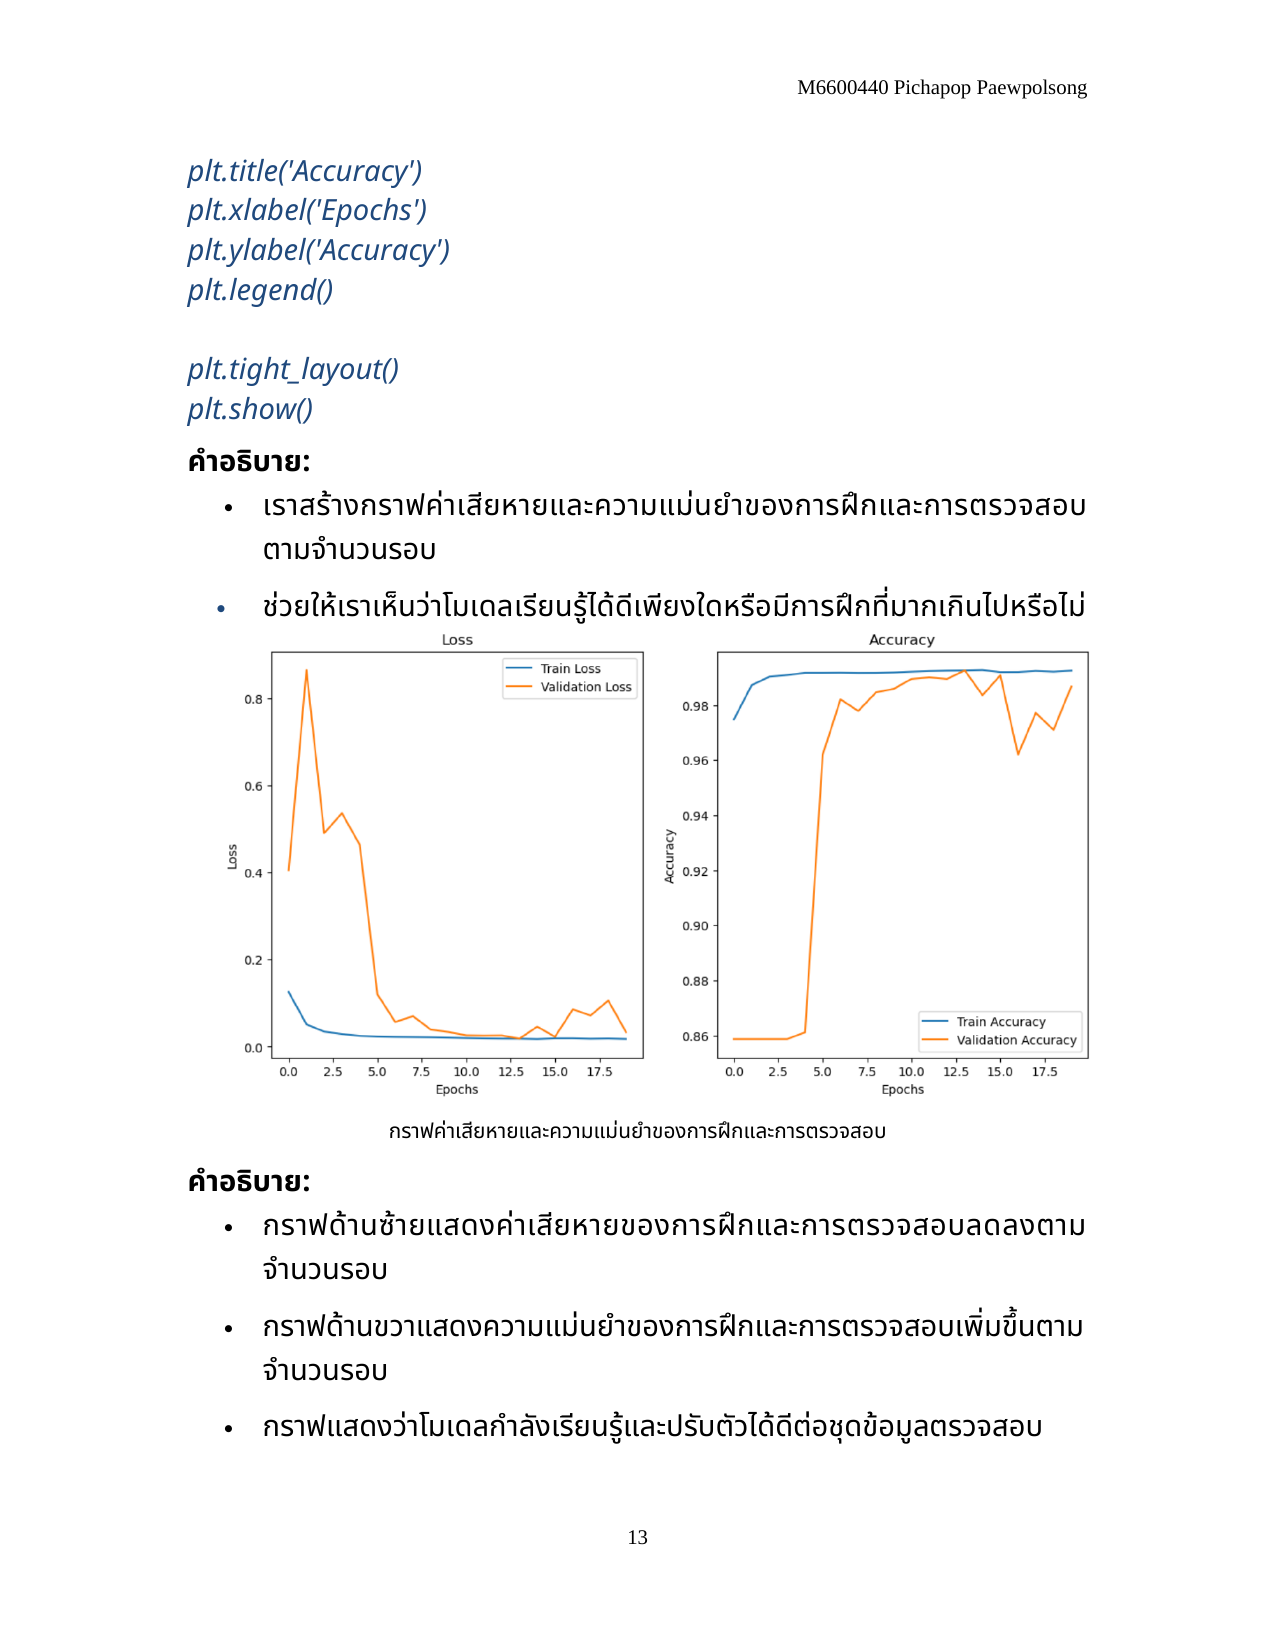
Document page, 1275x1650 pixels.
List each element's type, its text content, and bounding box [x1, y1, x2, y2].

list กราฟแสดงว่าโมเดลกำลังเรียนรู้และปรับตัวได้ดีต่อชุดข้อมูลตรวจสอบ [225, 1406, 1087, 1450]
text plt.ylabel('Accuracy') [187, 229, 1087, 269]
list เราสร้างกราฟค่าเสียหายและความแม่นยำของการฝึกและการตรวจสอบตามจำนวนรอบ [225, 484, 1087, 573]
text plt.title('Accuracy') [187, 150, 1087, 190]
text plt.show() [187, 388, 1087, 428]
list กราฟด้านขวาแสดงความแม่นยำของการฝึกและการตรวจสอบเพิ่มขึ้นตามจำนวนรอบ [225, 1305, 1087, 1393]
text plt.legend() [187, 269, 1087, 309]
list กราฟด้านซ้ายแสดงค่าเสียหายของการฝึกและการตรวจสอบลดลงตามจำนวนรอบ [225, 1204, 1087, 1293]
text plt.tight_layout() [187, 348, 1087, 388]
text plt.xlabel('Epochs') [187, 190, 1087, 229]
picture [217, 629, 1118, 1104]
text กราฟค่าเสียหายและความแม่นยำของการฝึกและการตรวจสอบ [187, 1116, 1087, 1148]
list ช่วยให้เราเห็นว่าโมเดลเรียนรู้ได้ดีเพียงใดหรือมีการฝึกที่มากเกินไปหรือไม่ [217, 585, 1087, 629]
text คำอธิบาย: [187, 1160, 1087, 1204]
text คำอธิบาย: [187, 440, 1087, 484]
